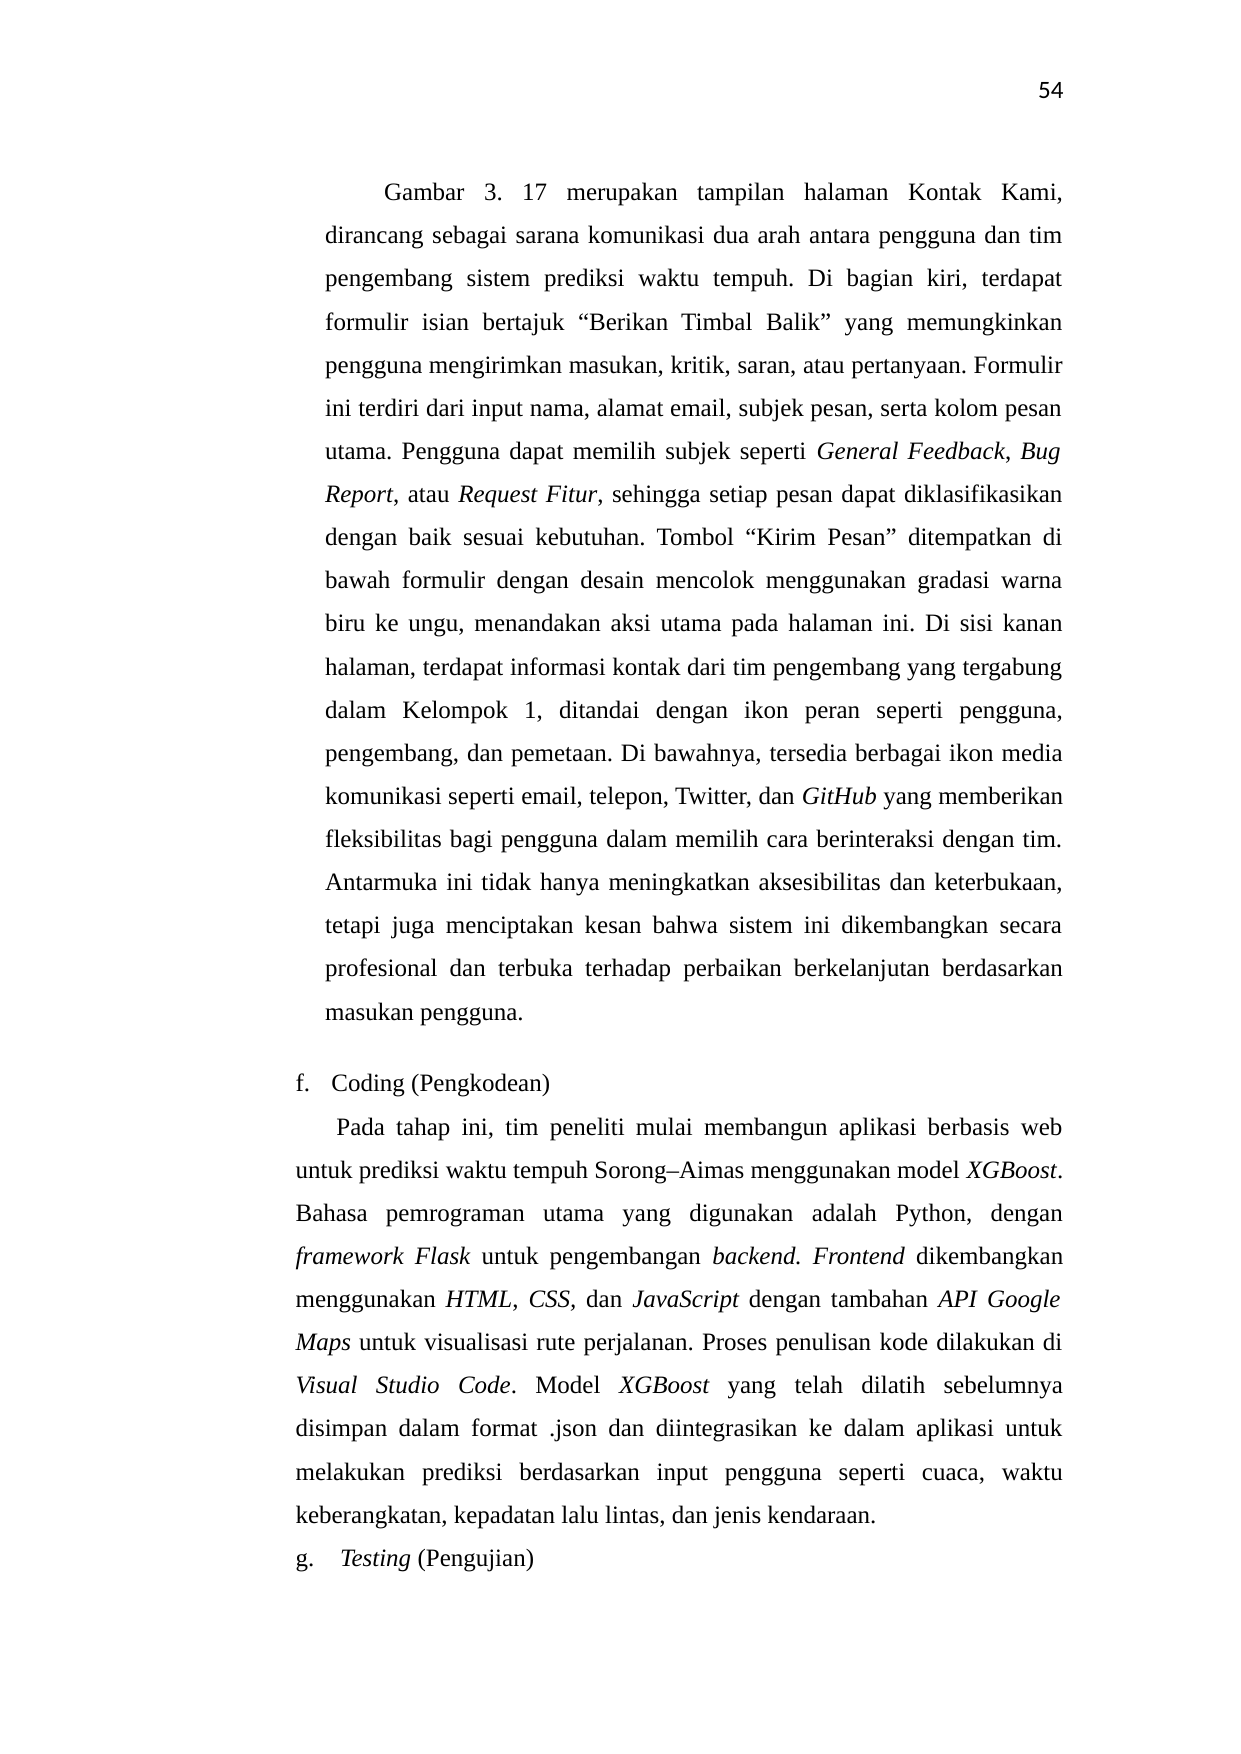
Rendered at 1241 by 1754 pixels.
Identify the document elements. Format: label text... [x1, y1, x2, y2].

list Gambar 3. 17 merupakan tampilan halaman Kontak Kami, dirancang sebagai sarana komunikasi dua arah antara pengguna dan tim pengembang sistem prediksi waktu tempuh. Di bagian kiri, terdapat formulir isian bertajuk “Berikan Timbal Balik” yang memungkinkan pengguna mengirimkan masukan, kritik, saran, atau pertanyaan. Formulir ini terdiri dari input nama, alamat email, subjek pesan, serta kolom pesan utama. Pengguna dapat memilih subjek seperti General Feedback, Bug Report, atau Request Fitur, sehingga setiap pesan dapat diklasifikasikan dengan baik sesuai kebutuhan. Tombol “Kirim Pesan” ditempatkan di bawah formulir dengan desain mencolok menggunakan gradasi warna biru ke ungu, menandakan aksi utama pada halaman ini. Di sisi kanan halaman, terdapat informasi kontak dari tim pengembang yang tergabung dalam Kelompok 1, ditandai dengan ikon peran seperti pengguna, pengembang, dan pemetaan. Di bawahnya, tersedia berbagai ikon media komunikasi seperti email, telepon, Twitter, dan GitHub yang memberikan fleksibilitas bagi pengguna dalam memilih cara berinteraksi dengan tim. Antarmuka ini tidak hanya meningkatkan aksesibilitas dan keterbukaan, tetapi juga menciptakan kesan bahwa sistem ini dikembangkan secara profesional dan terbuka terhadap perbaikan berkelanjutan berdasarkan masukan pengguna. [325, 177, 1063, 1025]
list Coding (Pengkodean) [295, 1068, 1063, 1097]
text Pada tahap ini, tim peneliti mulai membangun aplikasi berbasis web untuk prediksi waktu tempuh Sorong–Aimas menggunakan model XGBoost. Bahasa pemrograman utama yang digunakan adalah Python, dengan framework Flask untuk pengembangan backend. Frontend dikembangkan menggunakan HTML, CSS, dan JavaScript dengan tambahan API Google Maps untuk visualisasi rute perjalanan. Proses penulisan kode dilakukan di Visual Studio Code. Model XGBoost yang telah dilatih sebelumnya disimpan dalam format .json dan diintegrasikan ke dalam aplikasi untuk melakukan prediksi berdasarkan input pengguna seperti cuaca, waktu keberangkatan, kepadatan lalu lintas, dan jenis kendaraan. [295, 1112, 1063, 1528]
list Testing (Pengujian) [295, 1543, 1063, 1572]
